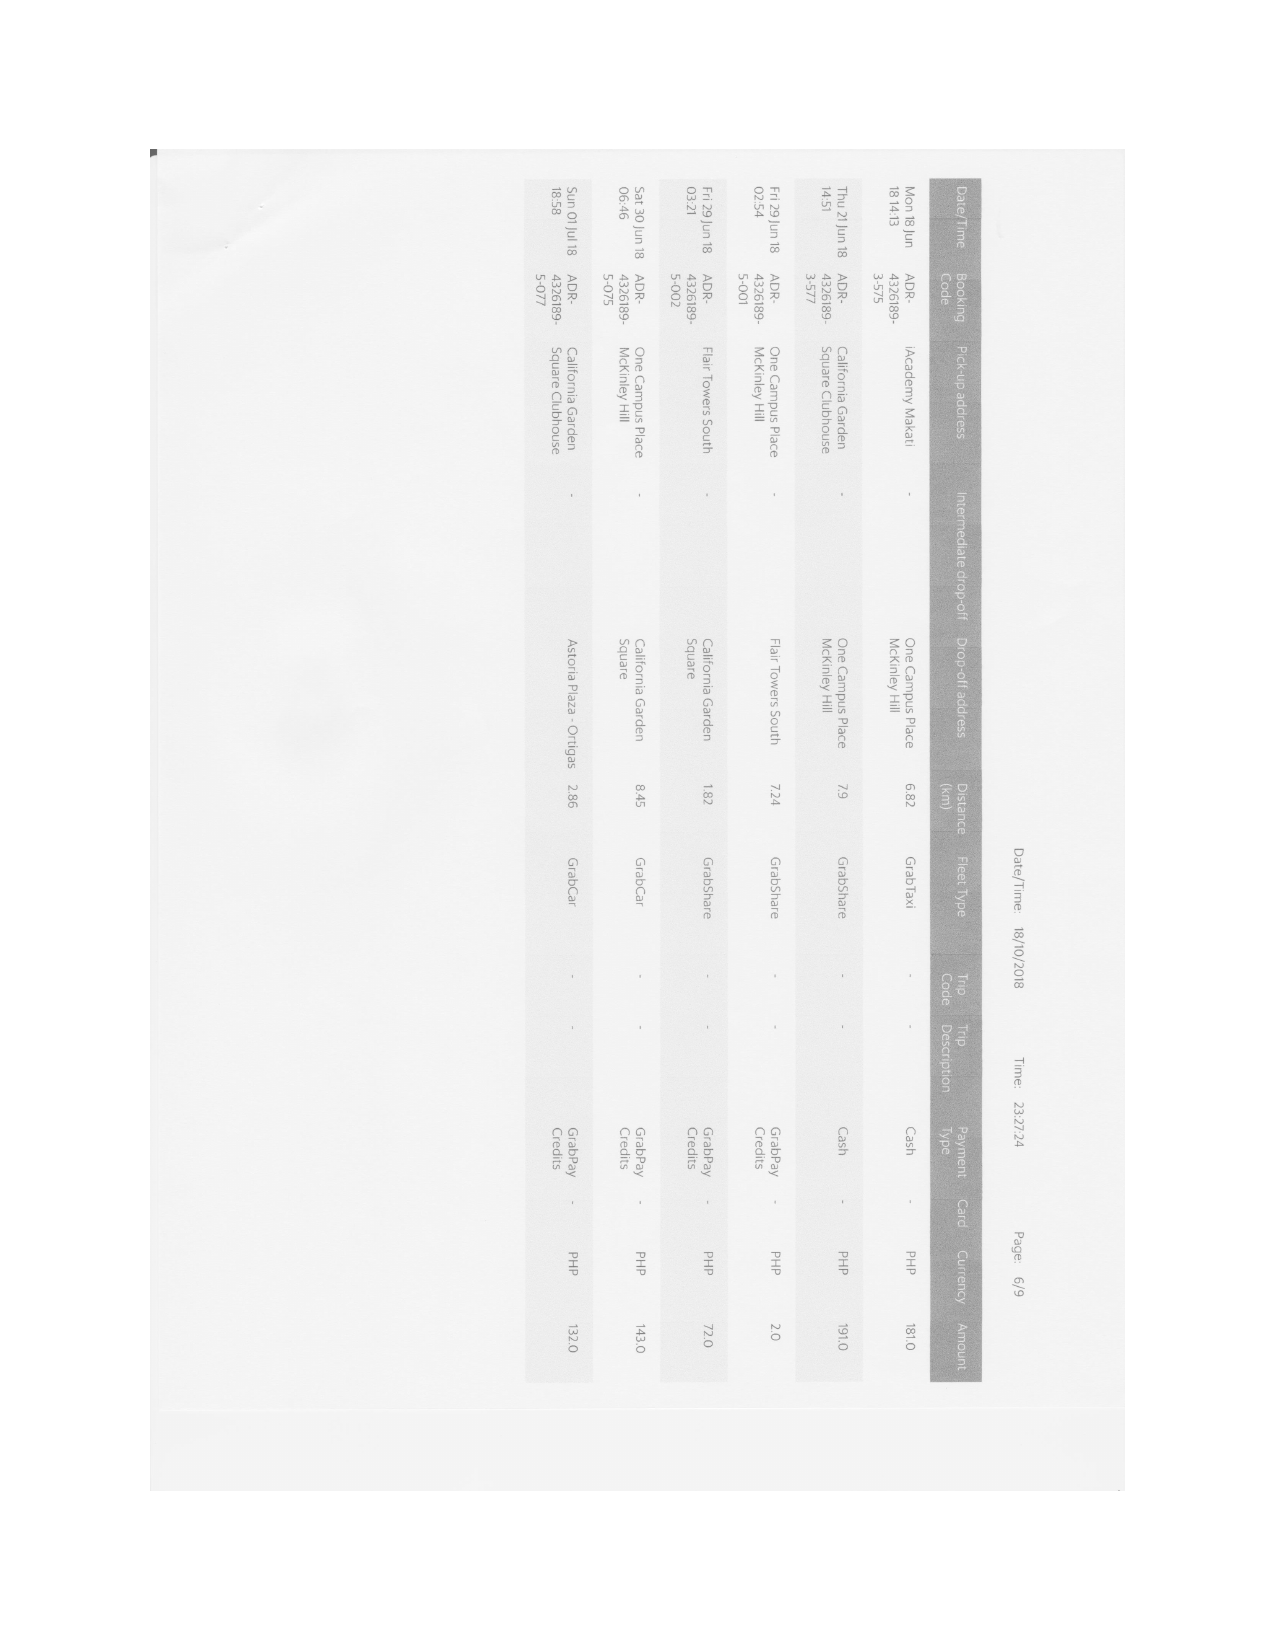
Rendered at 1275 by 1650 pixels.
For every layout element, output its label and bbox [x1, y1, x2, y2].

picture [150, 149, 1125, 1491]
